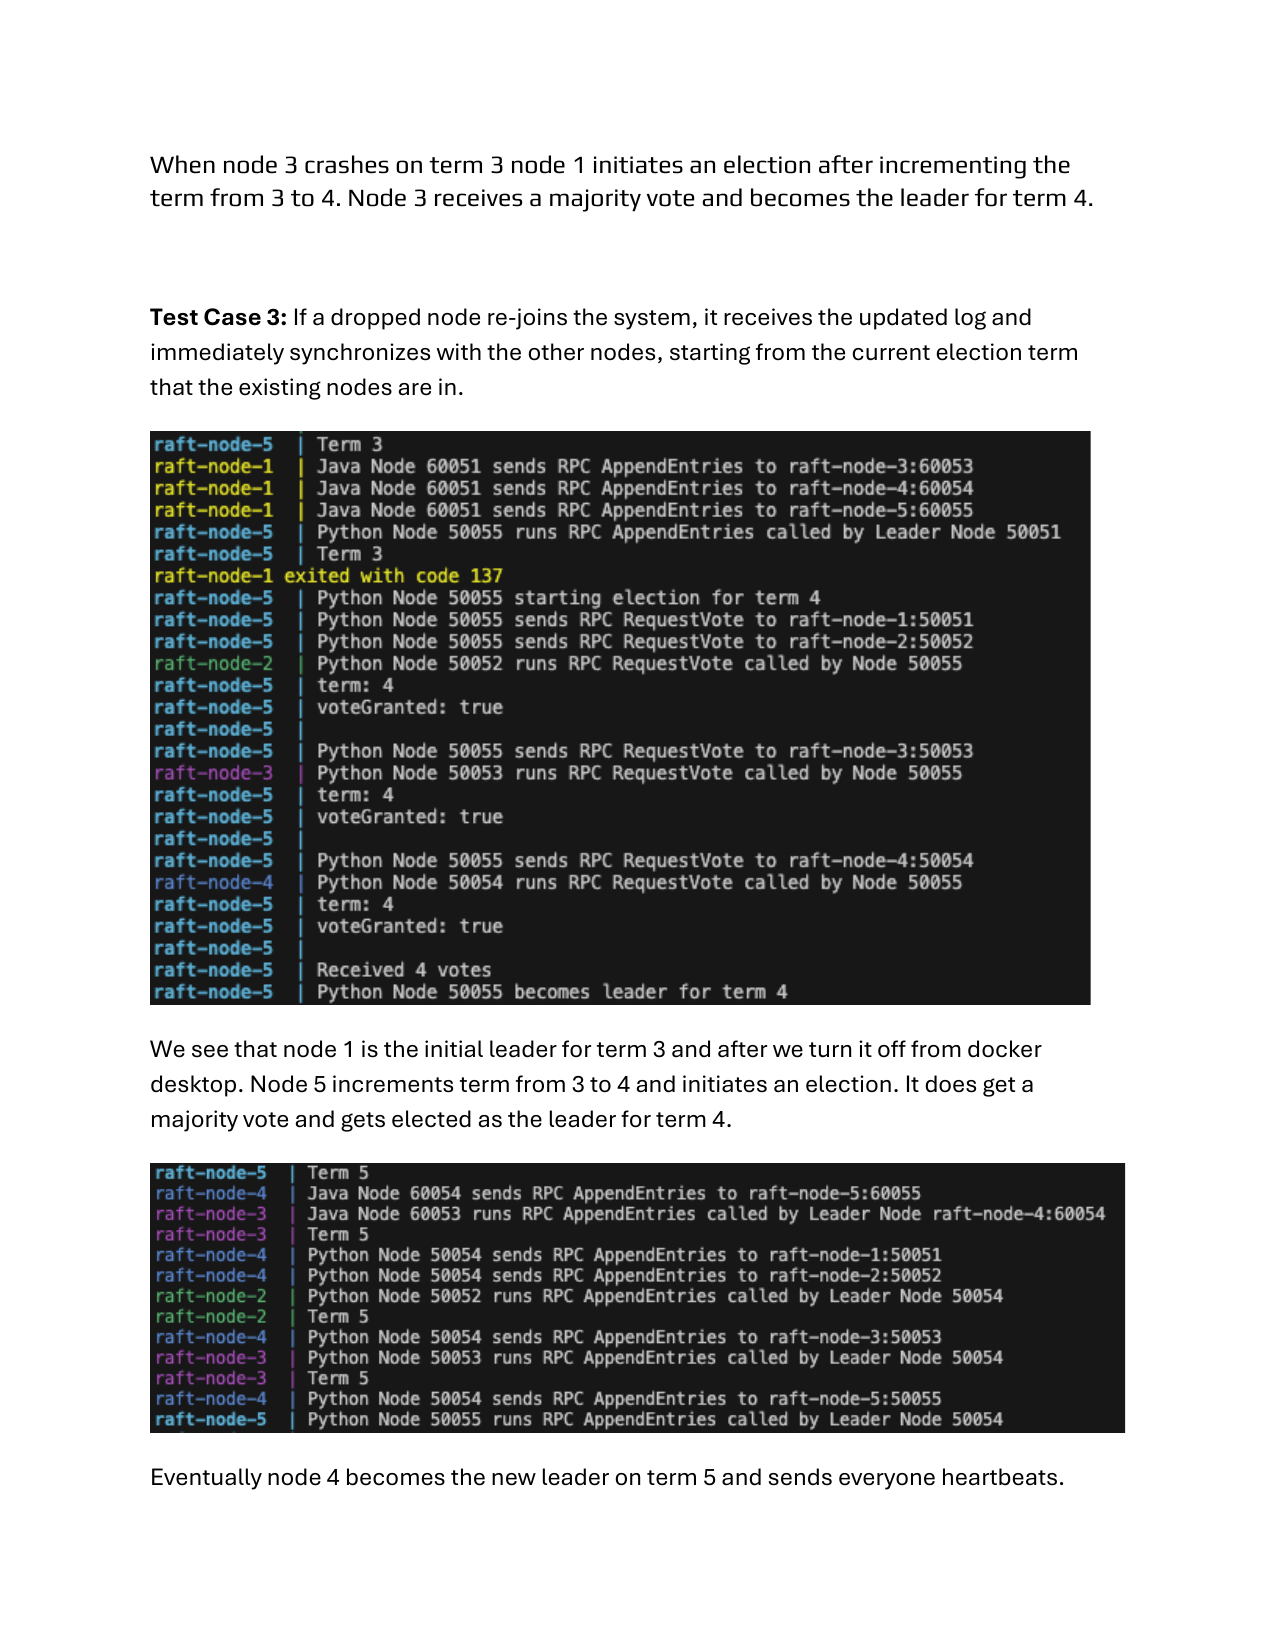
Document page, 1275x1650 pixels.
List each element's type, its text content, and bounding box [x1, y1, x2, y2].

text We see that node 1 is the initial leader for term 3 and after we turn it off from docker desktop. Node 5 increments term from 3 to 4 and initiates an election. It does get a majority vote and gets elected as the leader for term 4. [150, 1034, 1125, 1134]
text Eventually node 4 becomes the new leader on term 5 and sends everyone heartbeats. [150, 1462, 1125, 1492]
text When node 3 crashes on term 3 node 1 initiates an election after incrementing the term from 3 to 4. Node 3 receives a majority vote and becomes the leader for term 4. [150, 150, 1125, 212]
picture [150, 1163, 1125, 1433]
text Test Case 3: If a dropped node re-joins the system, it receives the updated log and immediately synchronizes with the other nodes, starting from the current election term that the existing nodes are in. [150, 301, 1125, 402]
picture [150, 431, 1091, 1005]
